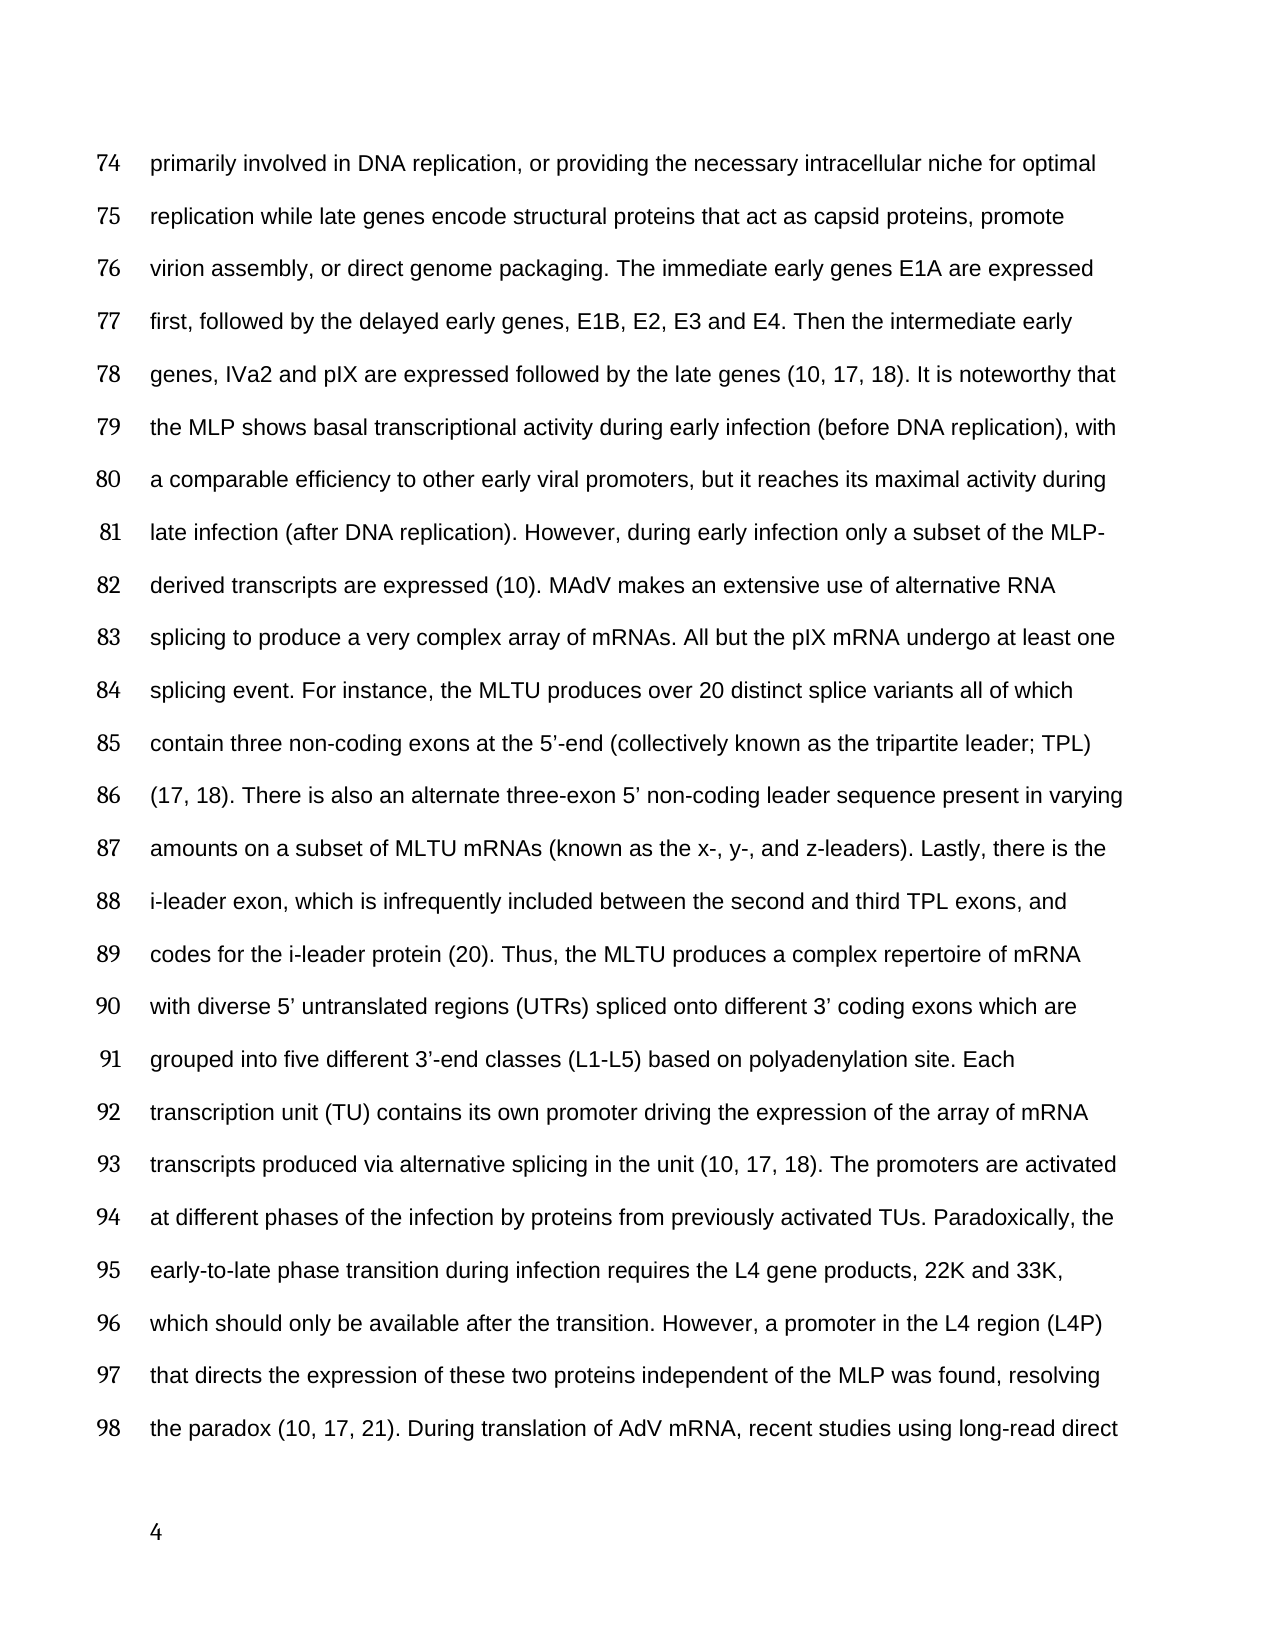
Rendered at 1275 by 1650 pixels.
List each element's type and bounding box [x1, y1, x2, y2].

text [150, 150, 1125, 1441]
